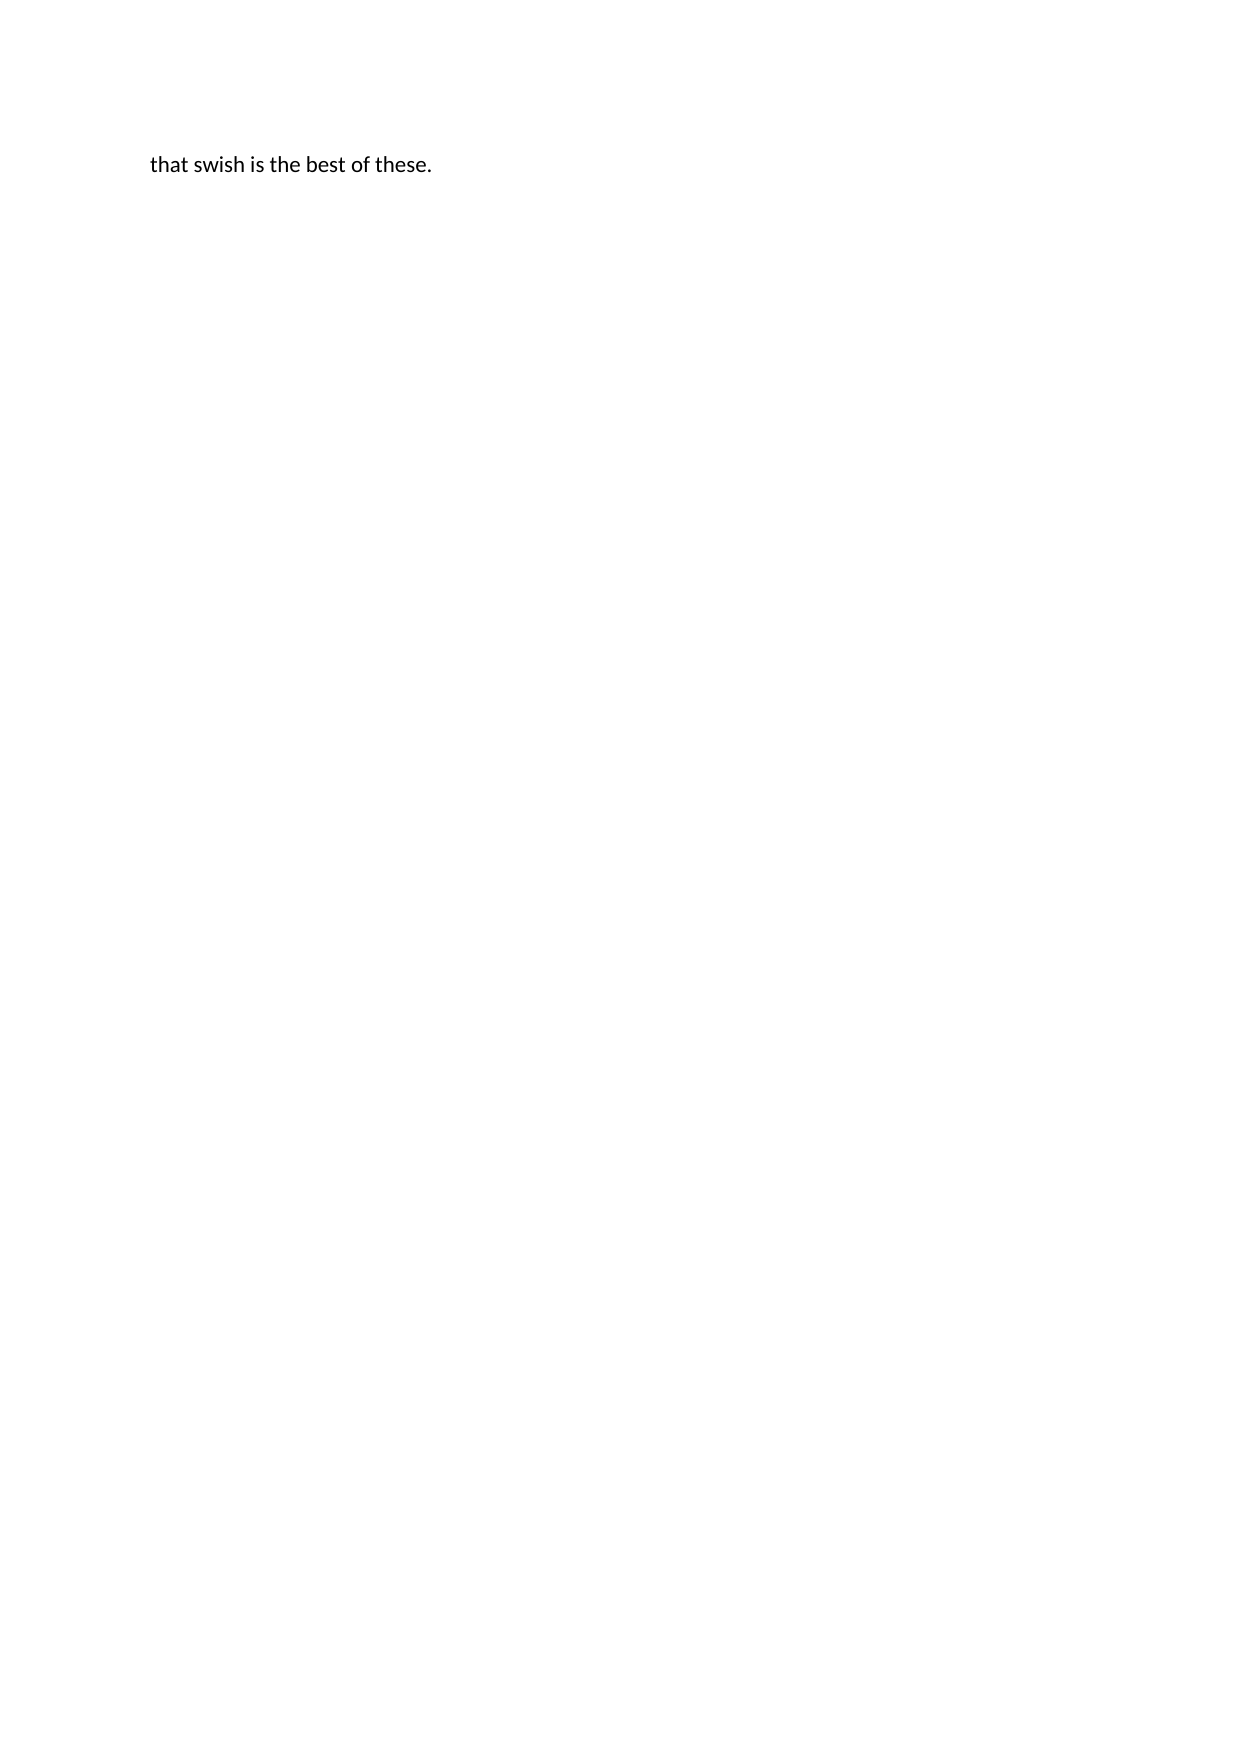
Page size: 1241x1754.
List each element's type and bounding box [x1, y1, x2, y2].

text [150, 150, 1090, 237]
